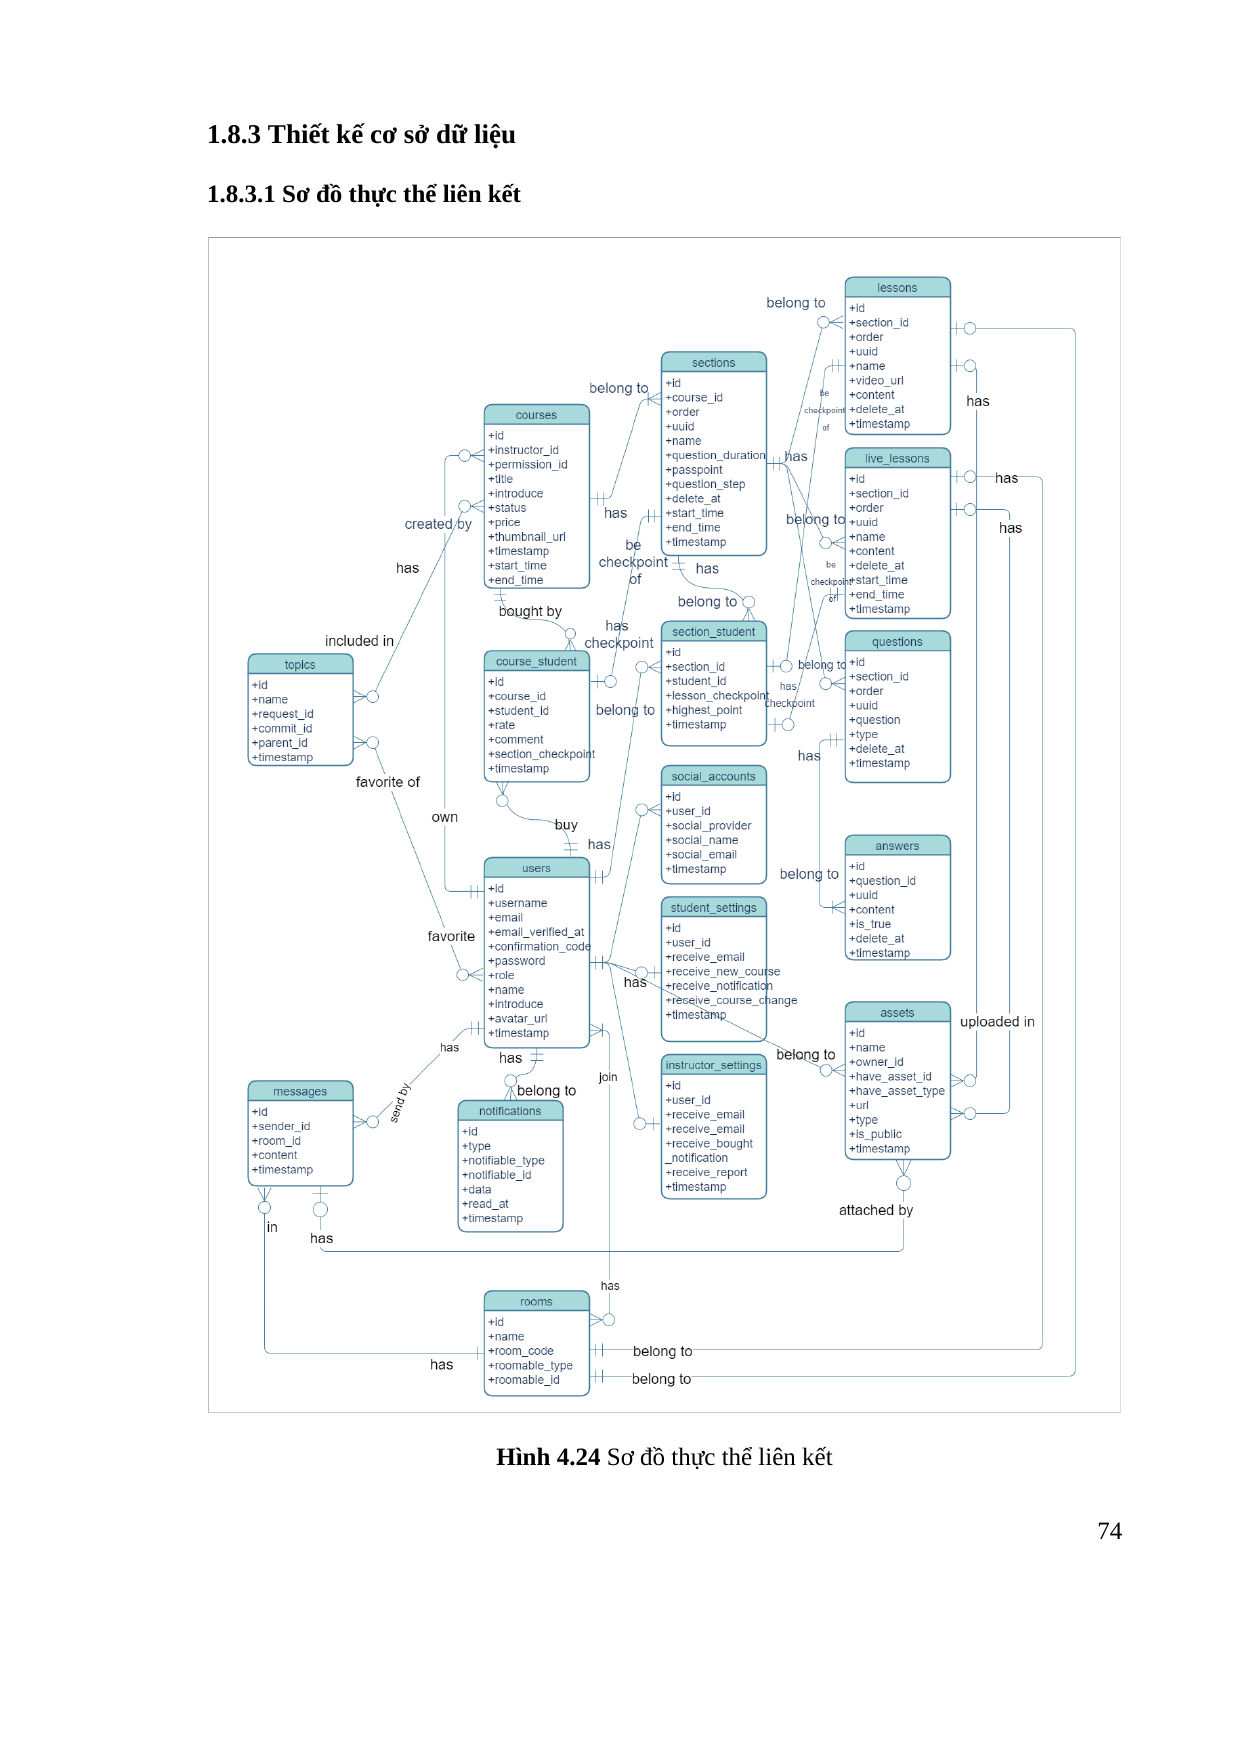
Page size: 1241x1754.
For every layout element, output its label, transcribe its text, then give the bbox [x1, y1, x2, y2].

subtitle Thiết kế cơ sở dữ liệu [207, 118, 1122, 149]
picture [208, 237, 1121, 1413]
subtitle Sơ đồ thực thể liên kết [207, 179, 1122, 208]
